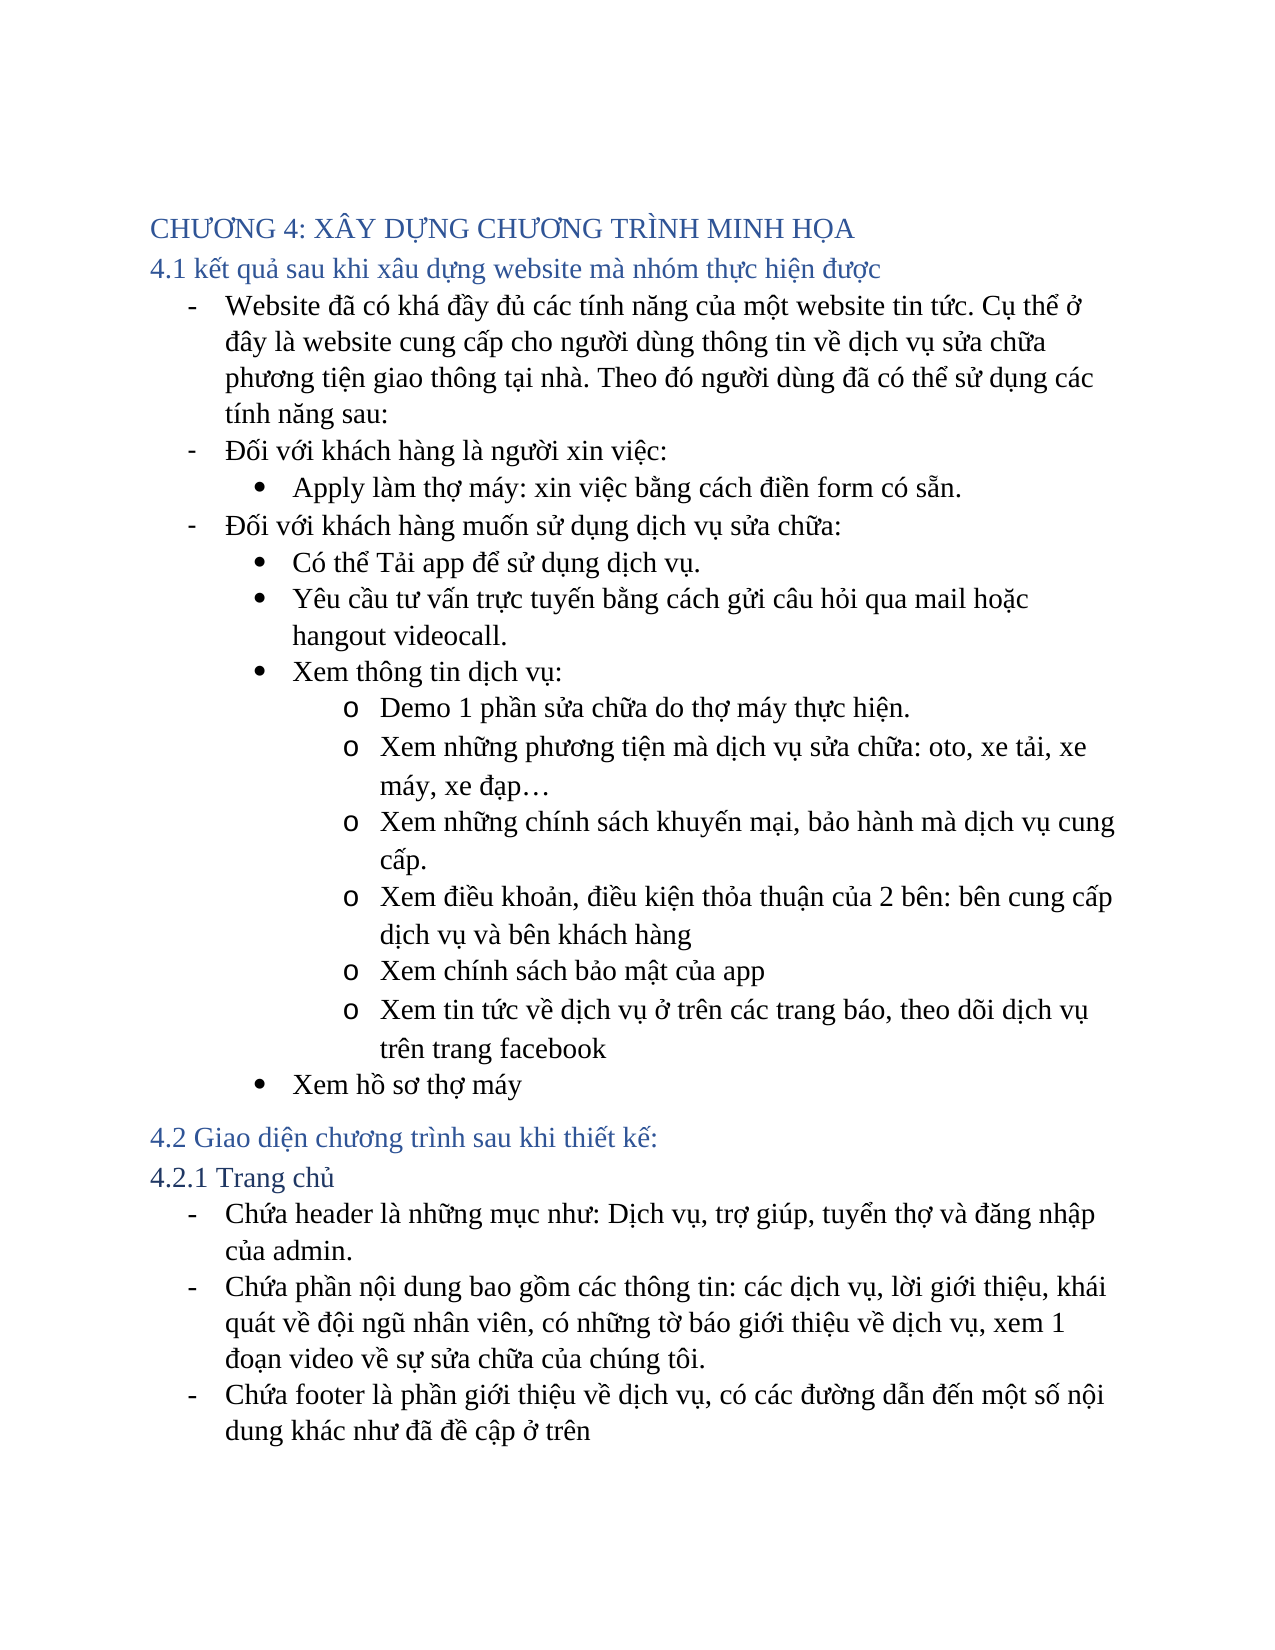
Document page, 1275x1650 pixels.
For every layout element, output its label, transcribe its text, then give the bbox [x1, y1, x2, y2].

list Xem thông tin dịch vụ: [254, 654, 1125, 688]
subtitle 4.2 Giao diện chương trình sau khi thiết kế: [150, 1120, 1125, 1153]
list Yêu cầu tư vấn trực tuyến bằng cách gửi câu hỏi qua mail hoặc hangout videocall. [254, 582, 1125, 651]
list Chứa phần nội dung bao gồm các thông tin: các dịch vụ, lời giới thiệu, khái quát về đội ngũ nhân viên, có những tờ báo giới thiệu về dịch vụ, xem 1 đoạn video về sự sửa chữa của chúng tôi. [187, 1269, 1125, 1374]
subtitle CHƯƠNG 4: XÂY DỰNG CHƯƠNG TRÌNH MINH HỌA [150, 211, 1125, 245]
list Chứa header là những mục như: Dịch vụ, trợ giúp, tuyển thợ và đăng nhập của admin. [187, 1196, 1125, 1266]
list Có thể Tải app để sử dụng dịch vụ. [254, 545, 1125, 579]
list Đối với khách hàng là người xin việc: [187, 432, 1125, 468]
list Chứa footer là phần giới thiệu về dịch vụ, có các đường dẫn đến một số nội dung khác như đã đề cập ở trên [187, 1377, 1125, 1447]
list Xem những phương tiện mà dịch vụ sửa chữa: oto, xe tải, xe máy, xe đạp… [342, 729, 1125, 801]
list Xem điều khoản, điều kiện thỏa thuận của 2 bên: bên cung cấp dịch vụ và bên khách hàng [342, 879, 1125, 951]
list Đối với khách hàng muốn sử dụng dịch vụ sửa chữa: [187, 507, 1125, 542]
list Apply làm thợ máy: xin việc bằng cách điền form có sẵn. [254, 471, 1125, 504]
list Demo 1 phần sửa chữa do thợ máy thực hiện. [342, 690, 1125, 726]
subtitle 4.2.1 Trang chủ [150, 1160, 1125, 1194]
subtitle 4.1 kết quả sau khi xâu dựng website mà nhóm thực hiện được [150, 251, 1125, 285]
list Xem tin tức về dịch vụ ở trên các trang báo, theo dõi dịch vụ trên trang facebook [342, 992, 1125, 1064]
list Xem những chính sách khuyến mại, bảo hành mà dịch vụ cung cấp. [342, 804, 1125, 876]
list Xem chính sách bảo mật của app [342, 953, 1125, 989]
list Website đã có khá đầy đủ các tính năng của một website tin tức. Cụ thể ở đây là website cung cấp cho người dùng thông tin về dịch vụ sửa chữa phương tiện giao thông tại nhà. Theo đó người dùng đã có thể sử dụng các tính năng sau: [187, 288, 1125, 429]
list Xem hồ sơ thợ máy [254, 1067, 1125, 1101]
